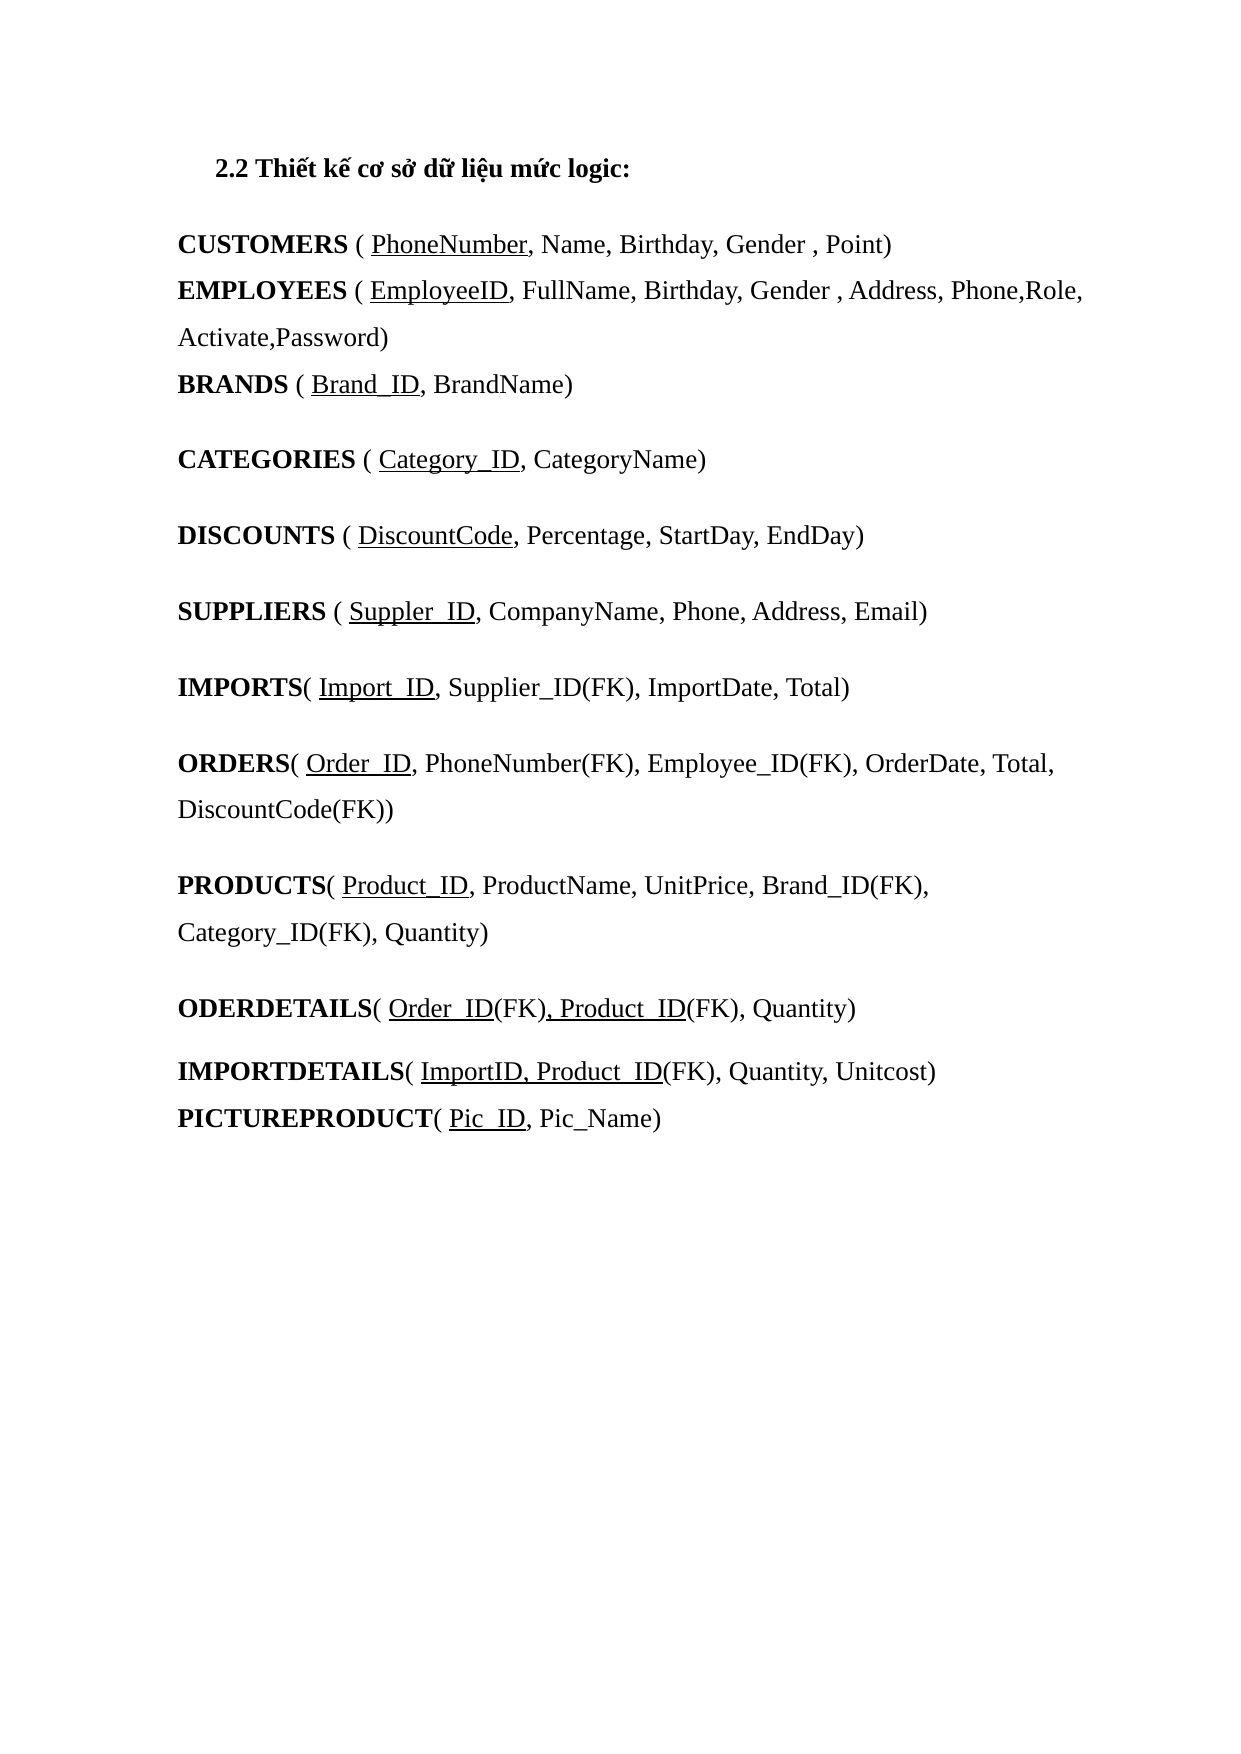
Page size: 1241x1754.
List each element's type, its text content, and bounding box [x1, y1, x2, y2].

subtitle 2.2 Thiết kế cơ sở dữ liệu mức logic: [215, 152, 1122, 183]
text IMPORTDETAILS( ImportID, Product_ID(FK), Quantity, Unitcost) [177, 1055, 1122, 1086]
text ORDERS( Order_ID, PhoneNumber(FK), Employee_ID(FK), OrderDate, Total, DiscountCode(FK)) [177, 747, 1122, 825]
text CUSTOMERS ( PhoneNumber, Name, Birthday, Gender , Point) EMPLOYEES ( EmployeeID, FullName, Birthday, Gender , Address, Phone,Role, Activate,Password) BRANDS ( Brand_ID, BrandName) [177, 228, 1122, 399]
text DISCOUNTS ( DiscountCode, Percentage, StartDay, EndDay) [177, 519, 1122, 551]
text PICTUREPRODUCT( Pic_ID, Pic_Name) [177, 1102, 1122, 1133]
text SUPPLIERS ( Suppler_ID, CompanyName, Phone, Address, Email) [177, 595, 1122, 626]
text IMPORTS( Import_ID, Supplier_ID(FK), ImportDate, Total) [177, 671, 1122, 702]
text PRODUCTS( Product_ID, ProductName, UnitPrice, Brand_ID(FK), Category_ID(FK), Quantity) [177, 869, 1122, 947]
text ODERDETAILS( Order_ID(FK), Product_ID(FK), Quantity) [177, 992, 1122, 1023]
text CATEGORIES ( Category_ID, CategoryName) [177, 443, 1122, 475]
